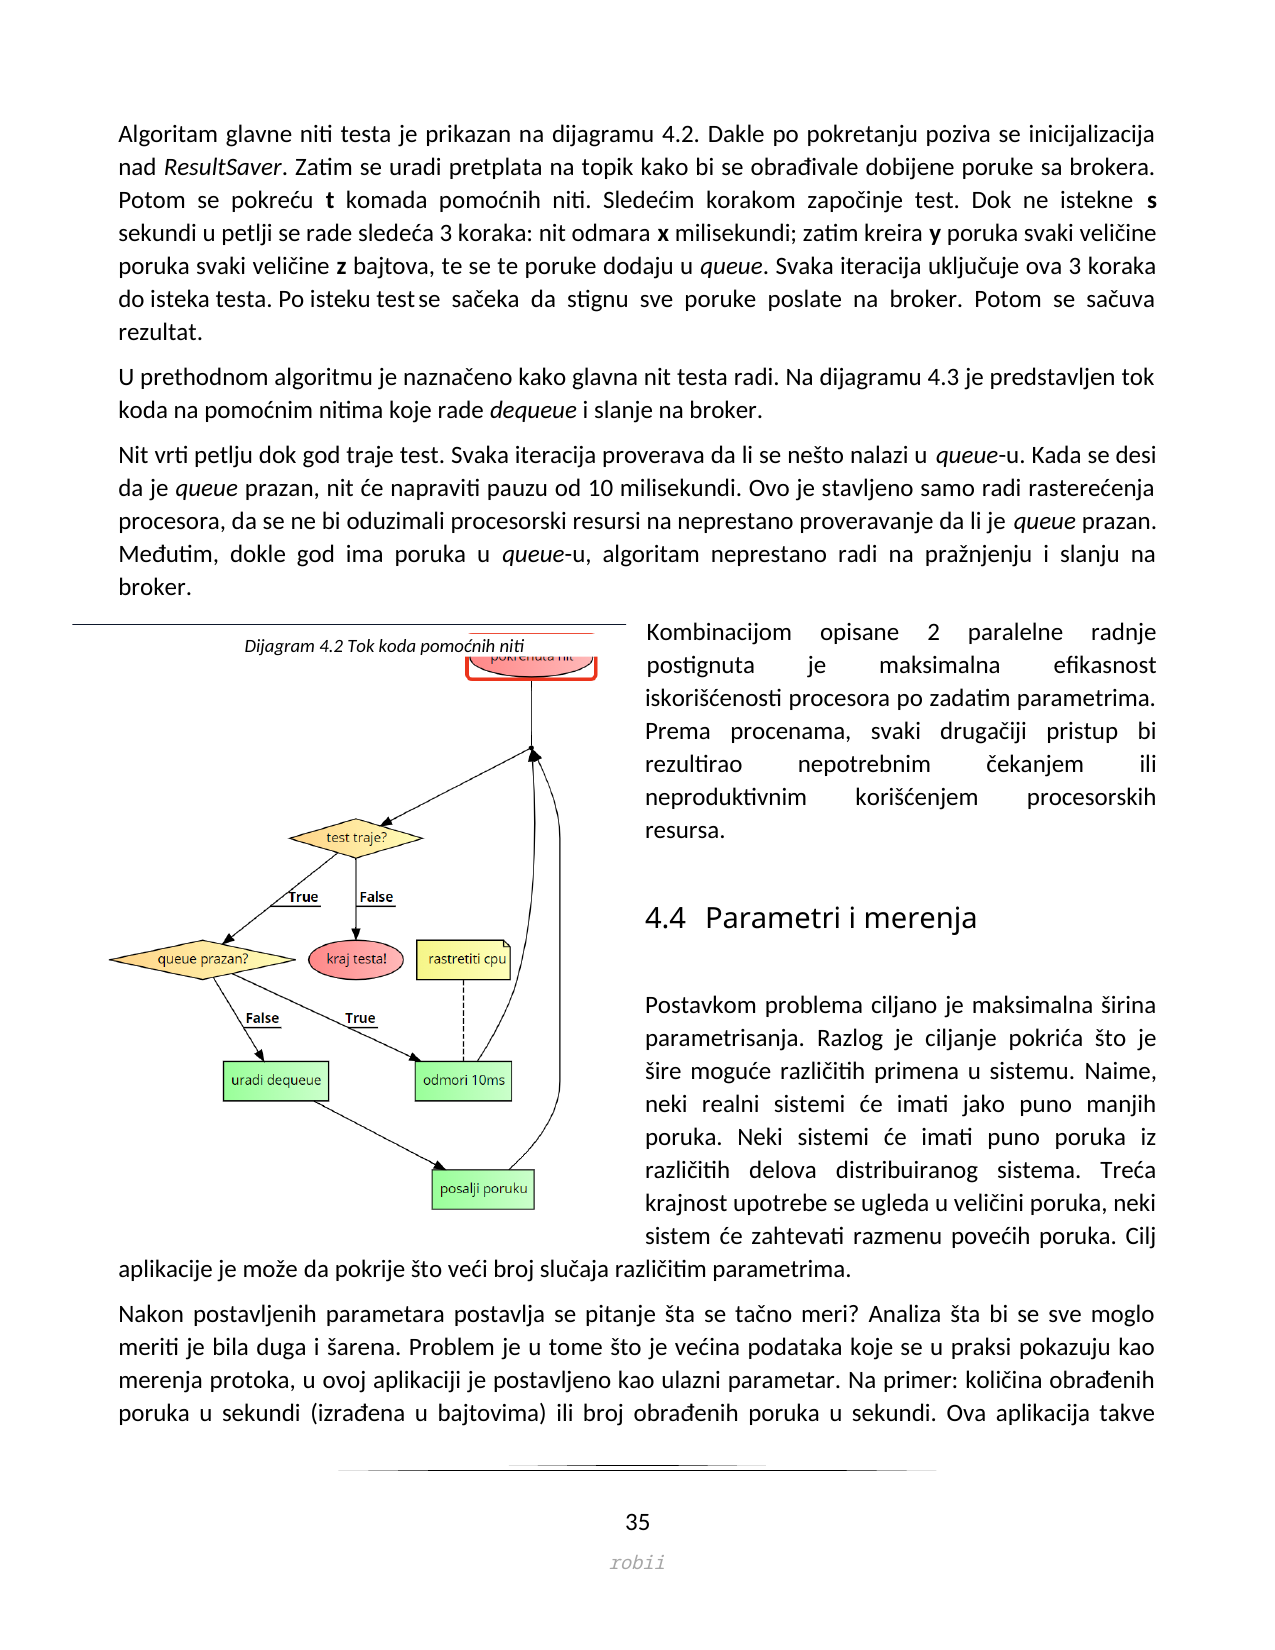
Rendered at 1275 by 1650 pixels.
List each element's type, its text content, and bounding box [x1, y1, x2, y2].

text Postavkom problema ciljano je maksimalna širina parametrisanja. Razlog je ciljanje pokrića što je šire moguće različitih primena u sistemu. Naime, neki realni sistemi će imati jako puno manjih poruka. Neki sistemi će imati puno poruka iz različitih delova distribuiranog sistema. Treća krajnost upotrebe se ugleda u veličini poruka, neki sistem će zahtevati razmenu povećih poruka. Cilj aplikacije je može da pokrije što veći broj slučaja različitim parametrima. [118, 990, 1157, 1283]
text Algoritam glavne niti testa je prikazan na dijagramu 4.2. Dakle po pokretanju poziva se inicijalizacija nad ResultSaver. Zatim se uradi pretplata na topik kako bi se obrađivale dobijene poruke sa brokera. Potom se pokreću t komada pomoćnih niti. Sledećim korakom započinje test. Dok ne istekne s sekundi u petlji se rade sledeća 3 koraka: nit odmara x milisekundi; zatim kreira y poruka svaki veličine poruka svaki veličine z bajtova, te se te poruke dodaju u queue. Svaka iteracija uključuje ova 3 koraka do isteka testa. Po isteku test se sačeka da stignu sve poruke poslate na broker. Potom se sačuva rezultat. [118, 118, 1157, 346]
text U prethodnom algoritmu je naznačeno kako glavna nit testa radi. Na dijagramu 4.3 je predstavljen tok koda na pomoćnim nitima koje rade dequeue i slanje na broker. [118, 361, 1157, 424]
text Nit vrti petlju dok god traje test. Svaka iteracija proverava da li se nešto nalazi u queue-u. Kada se desi da je queue prazan, nit će napraviti pauzu od 10 milisekundi. Ovo je stavljeno samo radi rasterećenja procesora, da se ne bi oduzimali procesorski resursi na neprestano proveravanje da li je queue prazan. Međutim, dokle god ima poruka u queue-u, algoritam neprestano radi na pražnjenju i slanju na broker. [118, 439, 1157, 602]
picture [72, 624, 627, 1222]
text Kombinacijom opisane 2 paralelne radnje postignuta je maksimalna efikasnost iskorišćenosti procesora po zadatim parametrima. Prema procenama, svaki drugačiji pristup bi rezultirao nepotrebnim čekanjem ili neproduktivnim korišćenjem procesorskih resursa. [118, 616, 1157, 844]
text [118, 1298, 1157, 1428]
subtitle Parametri i merenja [627, 897, 1157, 937]
